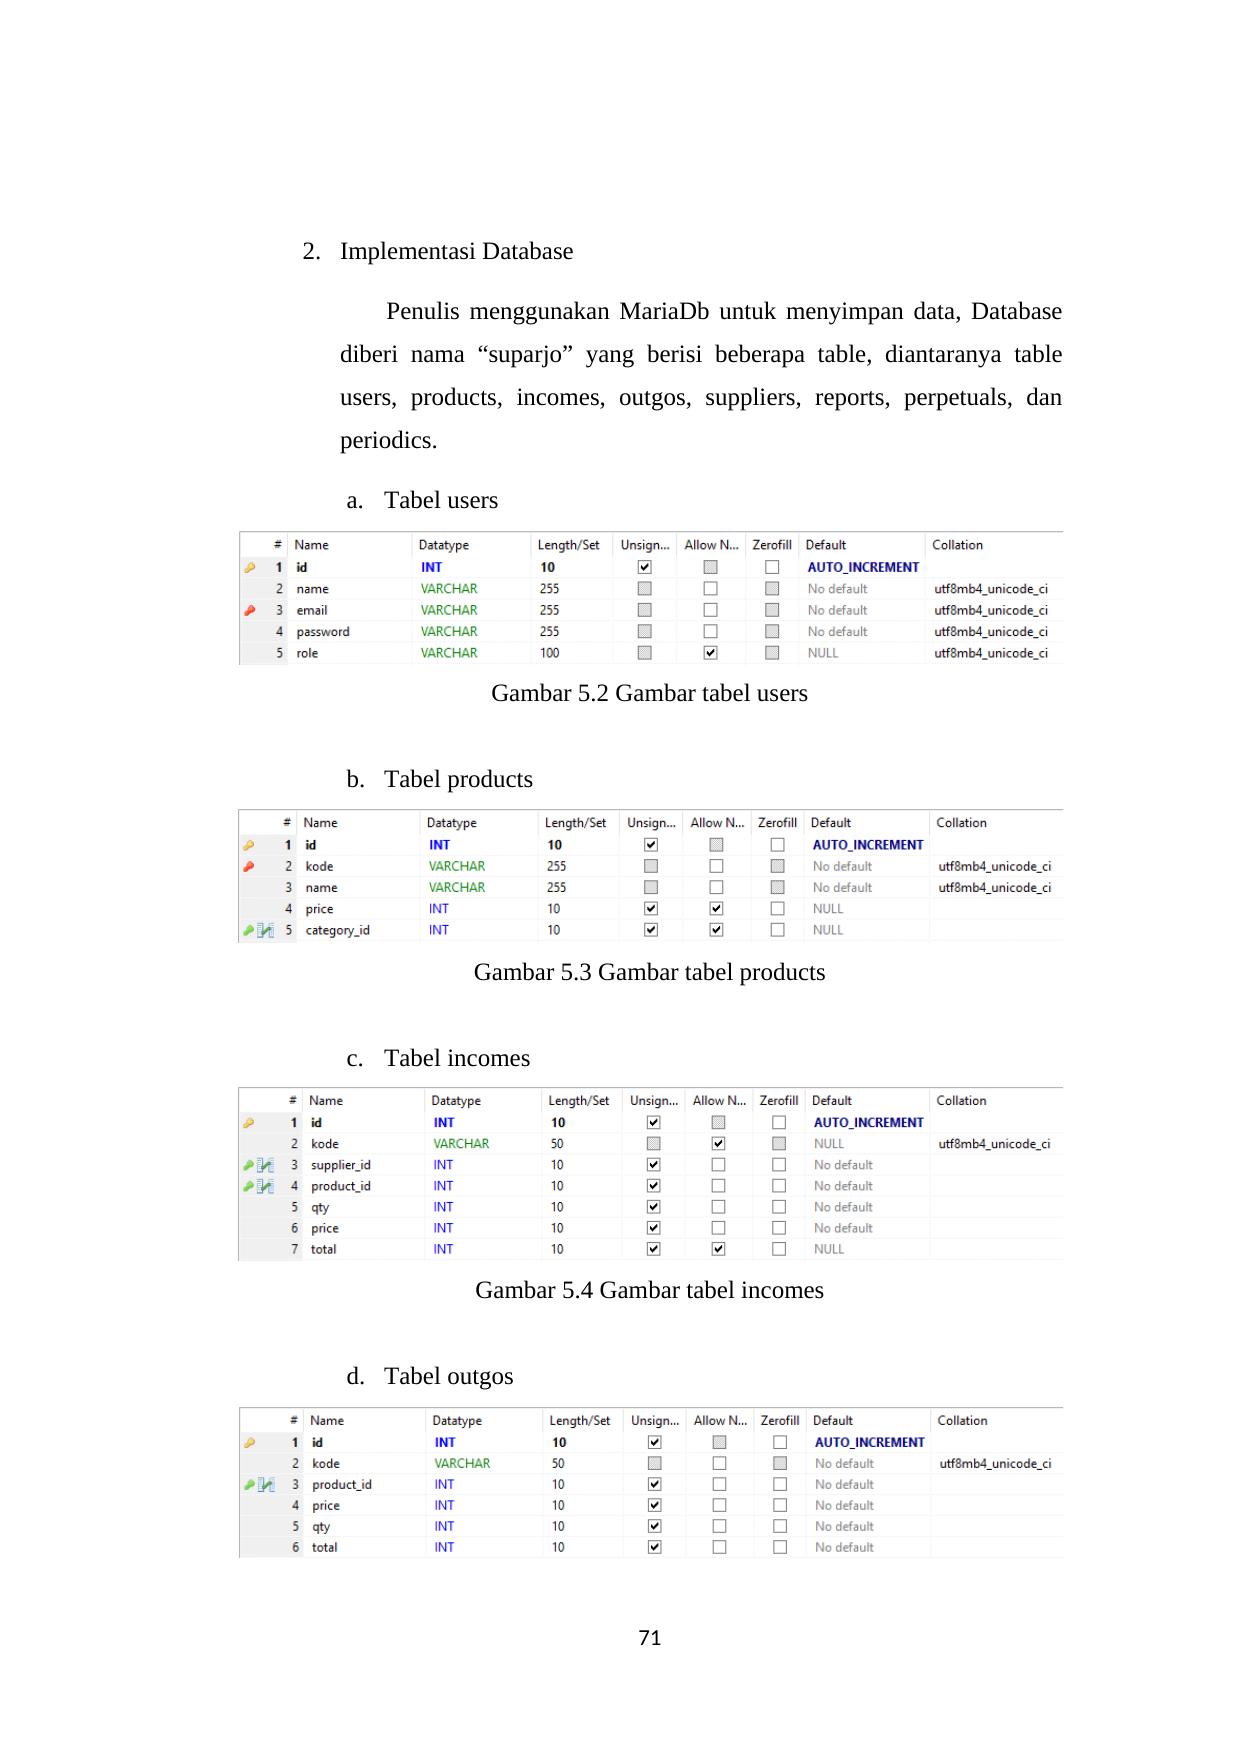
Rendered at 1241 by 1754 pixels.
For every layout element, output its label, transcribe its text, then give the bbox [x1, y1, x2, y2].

picture [236, 1086, 1064, 1261]
list Tabel incomes [346, 1043, 1063, 1072]
picture [236, 807, 1064, 943]
list Tabel products [346, 764, 1063, 793]
picture [236, 1404, 1064, 1558]
list Gambar 5.4 Gambar tabel incomes [236, 1275, 1063, 1303]
list Implementasi Database [302, 236, 1063, 265]
list Tabel users [346, 485, 1063, 514]
text Penulis menggunakan MariaDb untuk menyimpan data, Database diberi nama “suparjo” yang berisi beberapa table, diantaranya table users, products, incomes, outgos, suppliers, reports, perpetuals, dan periodics. [340, 296, 1063, 454]
list Tabel outgos [346, 1361, 1063, 1390]
list Gambar 5.3 Gambar tabel products [236, 957, 1063, 985]
picture [236, 528, 1064, 665]
list Gambar 5.2 Gambar tabel users [236, 678, 1063, 707]
